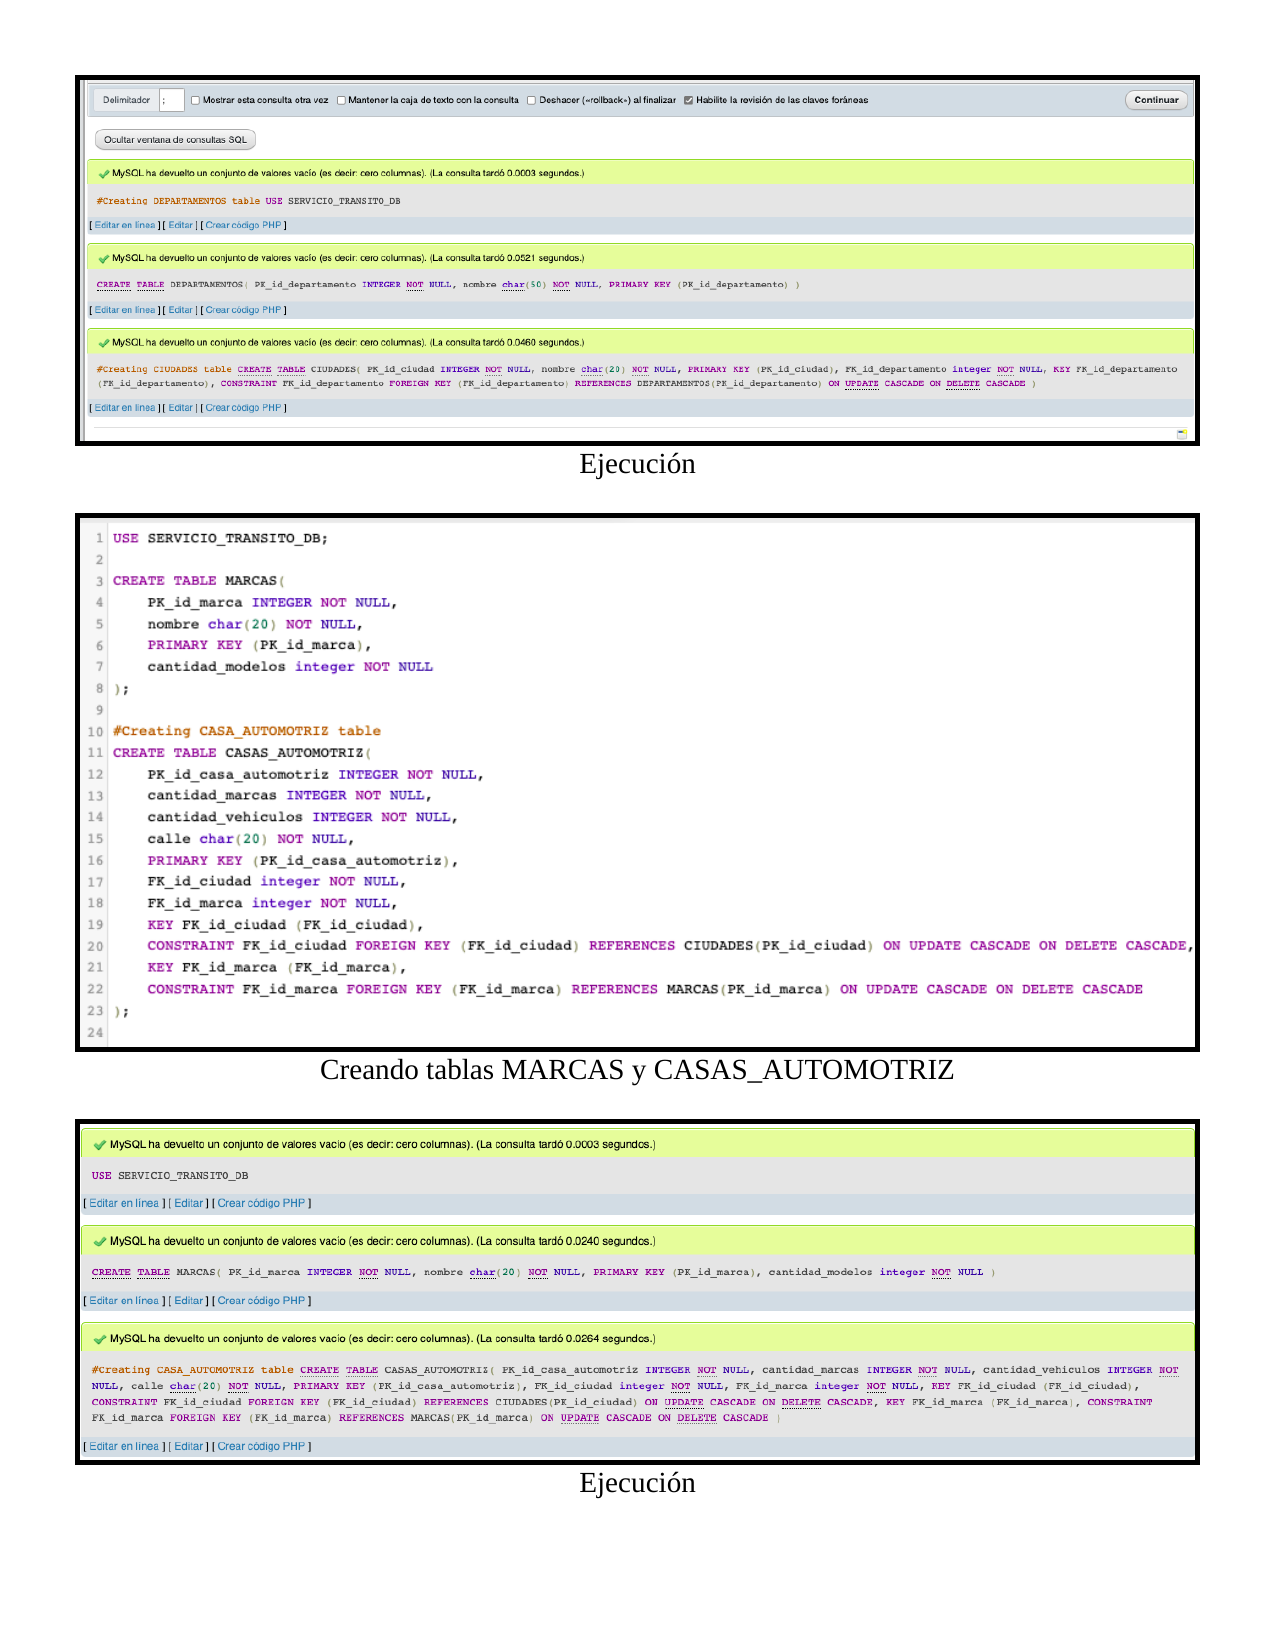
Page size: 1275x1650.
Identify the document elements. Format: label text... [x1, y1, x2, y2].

text Creando tablas MARCAS y CASAS_AUTOMOTRIZ [75, 1052, 1200, 1086]
picture [80, 80, 1195, 441]
picture [80, 518, 1195, 1047]
text Ejecución [75, 1465, 1200, 1499]
picture [80, 1124, 1195, 1460]
text Ejecución [75, 446, 1200, 479]
